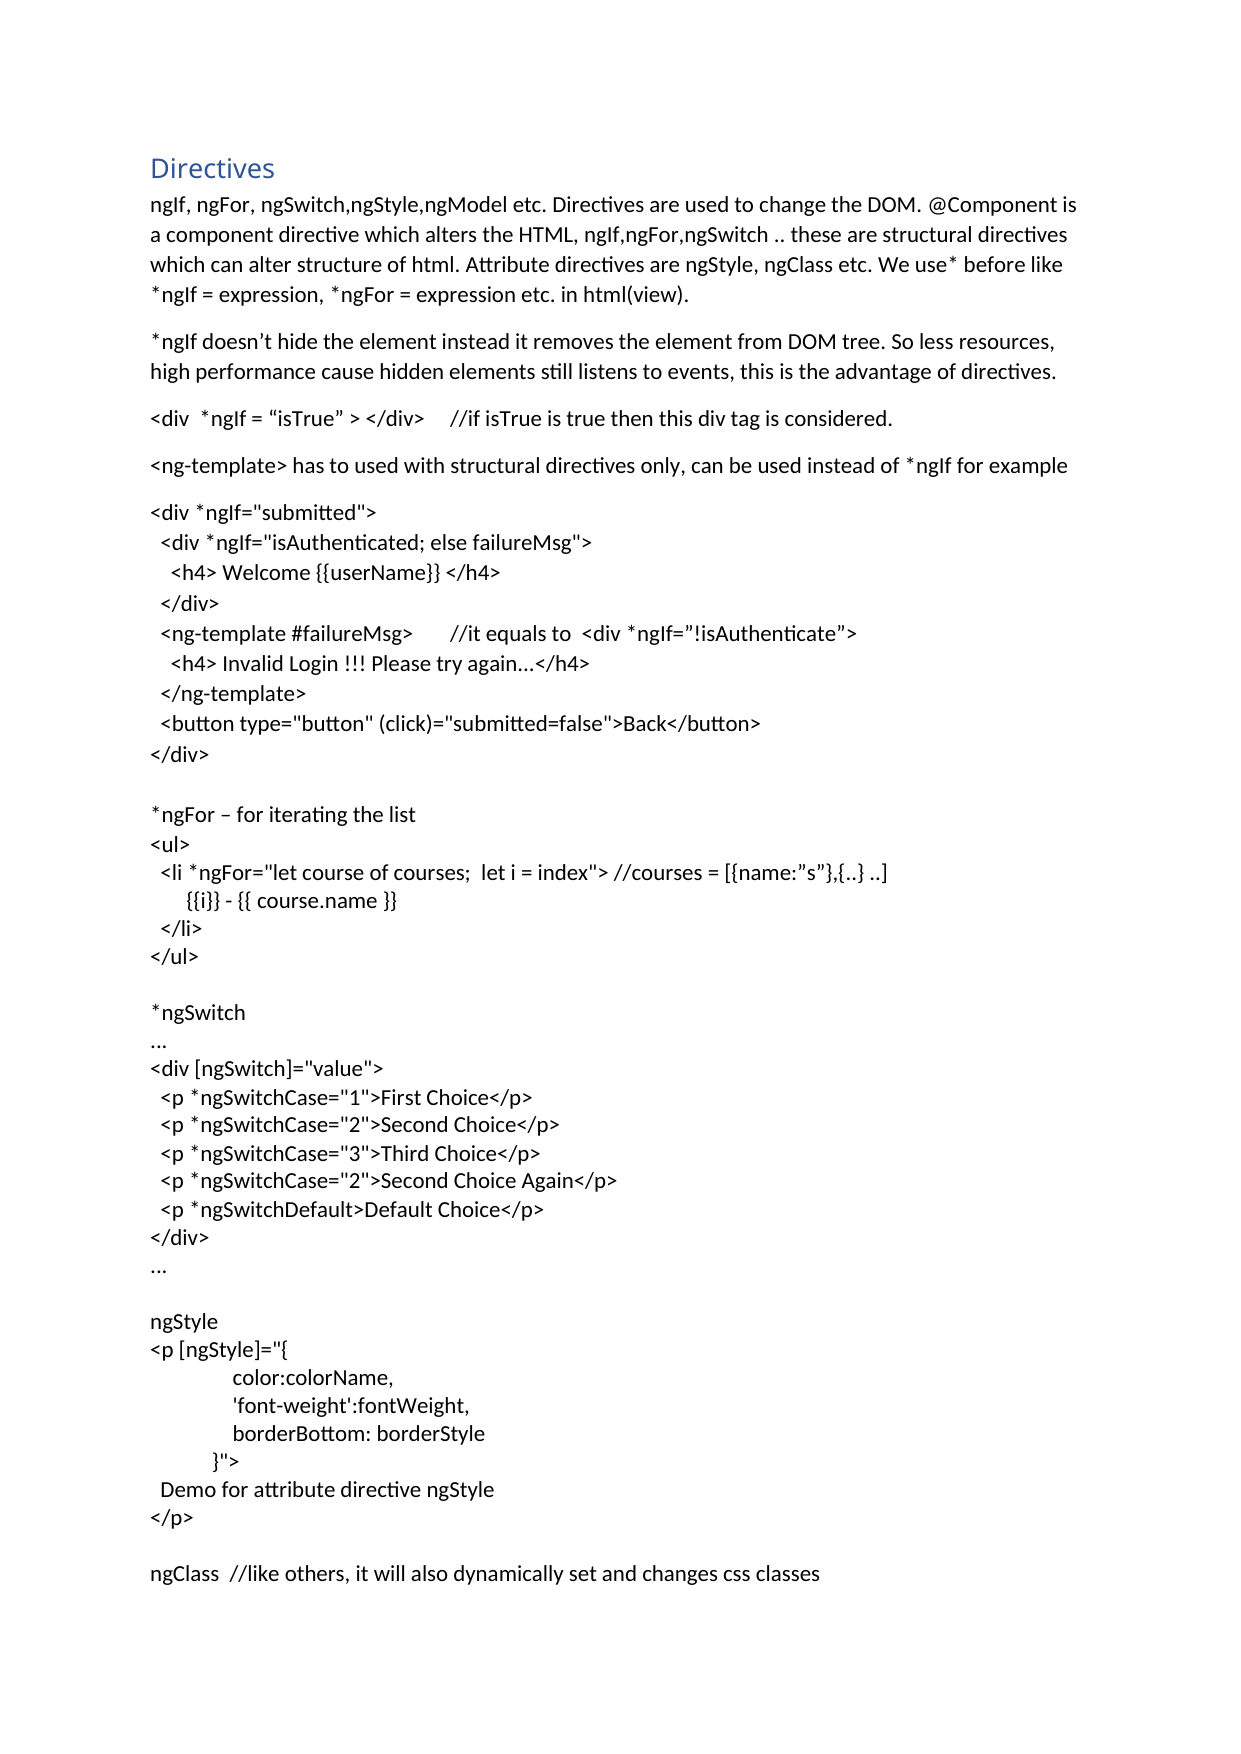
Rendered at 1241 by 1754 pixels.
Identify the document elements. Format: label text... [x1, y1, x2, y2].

text <button type="button" (click)="submitted=false">Back</button> [150, 709, 1090, 738]
subtitle Directives [150, 150, 1090, 187]
text *ngSwitch [150, 998, 1090, 1027]
text ngClass //like others, it will also dynamically set and changes css classes [150, 1559, 1090, 1587]
text <p *ngSwitchDefault>Default Choice</p> [150, 1195, 1090, 1223]
text <p *ngSwitchCase="2">Second Choice</p> [150, 1111, 1090, 1139]
text <div *ngIf="submitted"> [150, 498, 1090, 526]
text </div> [150, 589, 1090, 617]
text ... [150, 1251, 1090, 1279]
text </li> [150, 914, 1090, 942]
text <p [ngStyle]="{ [150, 1335, 1090, 1363]
text {{i}} - {{ course.name }} [150, 886, 1090, 914]
text <li *ngFor="let course of courses; let i = index"> //courses = [{name:”s”},{..} ..] [150, 858, 1090, 886]
text <p *ngSwitchCase="3">Third Choice</p> [150, 1139, 1090, 1167]
text 'font-weight':fontWeight, [150, 1391, 1090, 1419]
text }"> [150, 1447, 1090, 1475]
text *ngFor – for iterating the list [150, 800, 1090, 828]
text <div [ngSwitch]="value"> [150, 1054, 1090, 1083]
text <div *ngIf="isAuthenticated; else failureMsg"> [150, 528, 1090, 556]
text ngIf, ngFor, ngSwitch,ngStyle,ngModel etc. Directives are used to change the DOM. @Component is a component directive which alters the HTML, ngIf,ngFor,ngSwitch .. these are structural directives which can alter structure of html. Attribute directives are ngStyle, ngClass etc. We use* before like *ngIf = expression, *ngFor = expression etc. in html(view). [150, 190, 1090, 308]
text </div> [150, 1223, 1090, 1251]
text ngStyle [150, 1307, 1090, 1335]
text borderBottom: borderStyle [150, 1419, 1090, 1447]
text <h4> Invalid Login !!! Please try again...</h4> [150, 649, 1090, 677]
text <ul> [150, 830, 1090, 858]
text Demo for attribute directive ngStyle [150, 1475, 1090, 1503]
text <p *ngSwitchCase="1">First Choice</p> [150, 1083, 1090, 1111]
text color:colorName, [150, 1363, 1090, 1391]
text <div *ngIf = “isTrue” > </div> //if isTrue is true then this div tag is considered. [150, 404, 1090, 432]
text *ngIf doesn’t hide the element instead it removes the element from DOM tree. So less resources, high performance cause hidden elements still listens to events, this is the advantage of directives. [150, 327, 1090, 386]
text <ng-template> has to used with structural directives only, can be used instead of *ngIf for example [150, 451, 1090, 479]
text </p> [150, 1503, 1090, 1531]
text </ng-template> [150, 679, 1090, 707]
text <p *ngSwitchCase="2">Second Choice Again</p> [150, 1167, 1090, 1195]
text </ul> [150, 942, 1090, 971]
text <h4> Welcome {{userName}} </h4> [150, 558, 1090, 587]
text ... [150, 1027, 1090, 1054]
text </div> [150, 740, 1090, 768]
text <ng-template #failureMsg> //it equals to <div *ngIf=”!isAuthenticate”> [150, 619, 1090, 647]
